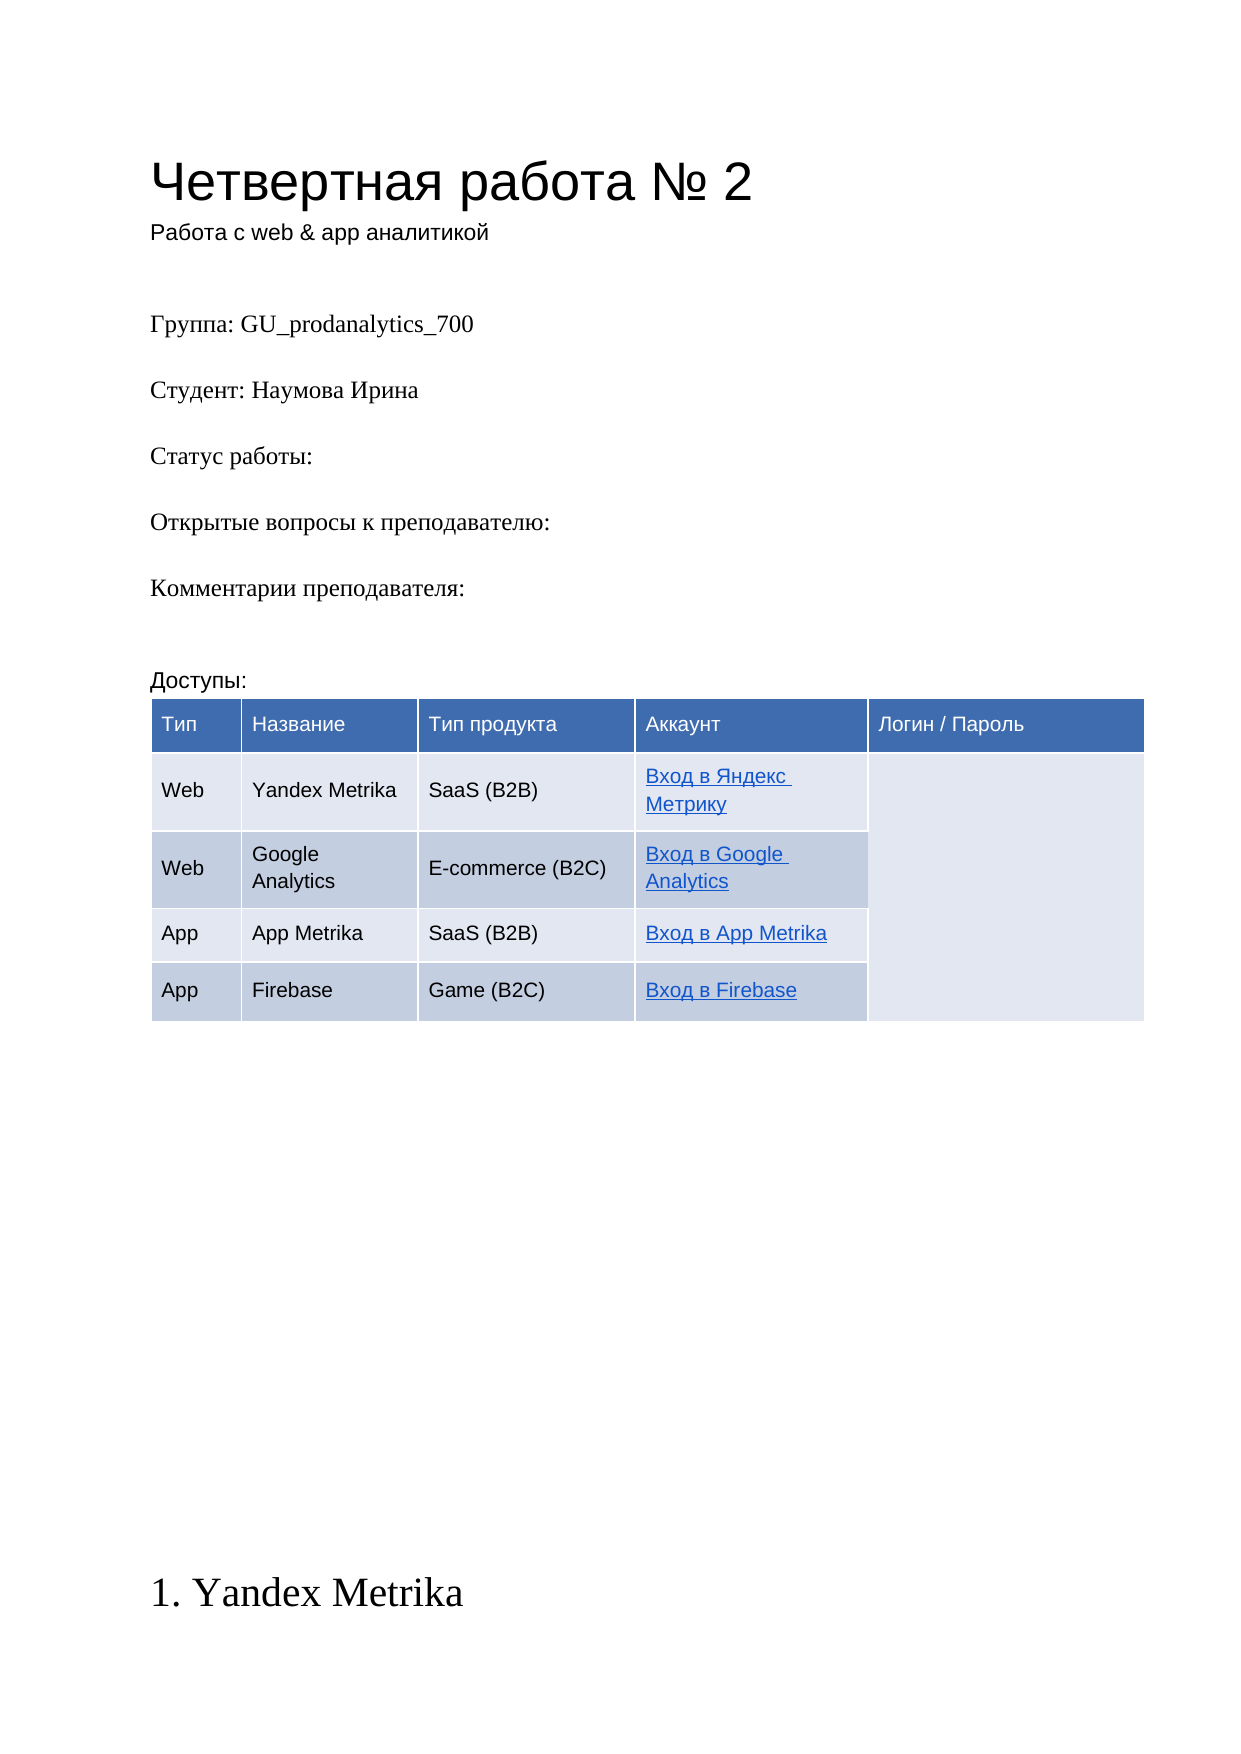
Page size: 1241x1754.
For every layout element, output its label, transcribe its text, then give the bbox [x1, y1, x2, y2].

table_cell Game (B2C) [419, 963, 634, 1021]
table_cell App [152, 963, 241, 1021]
subtitle 1. Yandex Metrika [150, 1567, 1090, 1615]
table_cell Google Analytics [242, 832, 417, 908]
table_cell SaaS (B2B) [419, 754, 634, 830]
table_header Тип продукта [419, 699, 634, 752]
table_cell [868, 754, 1144, 1021]
table_cell Вход в Google Analytics [636, 832, 868, 908]
text Студент: Наумова Ирина [150, 375, 1090, 404]
table_cell Вход в App Metrika [636, 909, 867, 961]
text Группа: GU_prodanalytics_700 [150, 309, 1090, 338]
table_cell Yandex Metrika [242, 754, 417, 830]
text Комментарии преподавателя: [150, 573, 1090, 602]
title Четвертная работа № 2 [150, 150, 1090, 212]
table_header Аккаунт [636, 699, 867, 752]
table_header Тип [152, 699, 241, 752]
table_cell Web [152, 832, 241, 908]
table_cell SaaS (B2B) [419, 909, 634, 961]
table_cell Firebase [242, 963, 417, 1021]
table_cell Web [152, 754, 241, 830]
text Доступы: [150, 667, 1090, 693]
table_header Логин / Пароль [869, 699, 1144, 752]
text Статус работы: [150, 441, 1090, 470]
text Работа с web & app аналитикой [150, 218, 1090, 245]
table_header Название [242, 699, 417, 752]
table_cell Вход в Firebase [636, 963, 867, 1021]
table_cell App Metrika [242, 909, 417, 961]
table_cell App [152, 909, 241, 961]
text Открытые вопросы к преподавателю: [150, 507, 1090, 536]
table_cell E-commerce (B2C) [419, 832, 634, 908]
table_cell Вход в Яндекс Метрику [636, 754, 867, 830]
